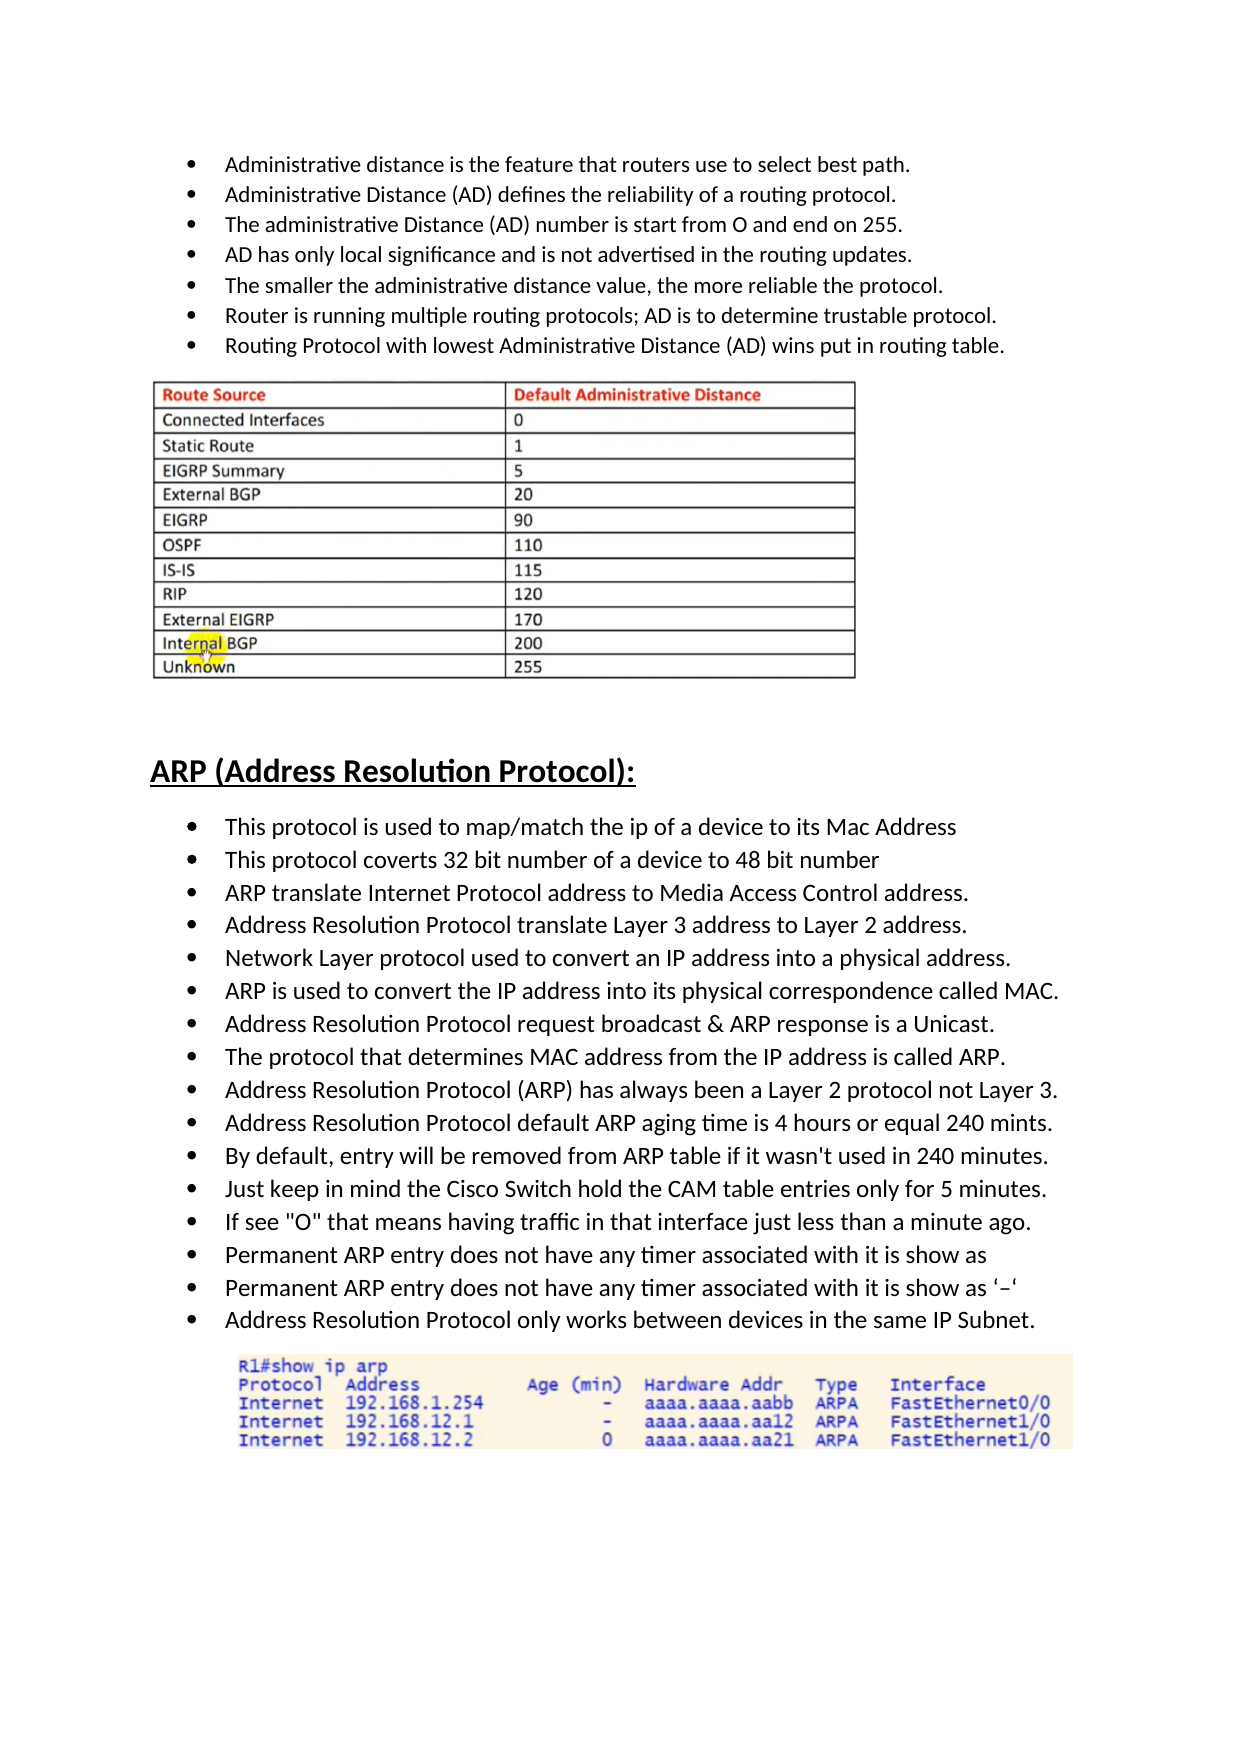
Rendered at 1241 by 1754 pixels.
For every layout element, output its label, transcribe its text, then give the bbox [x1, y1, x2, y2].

list The administrative Distance (AD) number is start from O and end on 255. [187, 210, 1090, 238]
list Just keep in mind the Cisco Switch hold the CAM table entries only for 5 minutes. [187, 1173, 1090, 1203]
list ARP translate Internet Protocol address to Media Access Control address. [187, 877, 1090, 907]
list Address Resolution Protocol translate Layer 3 address to Layer 2 address. [187, 909, 1090, 940]
list If see "O" that means having traffic in that interface just less than a minute ago. [187, 1206, 1090, 1236]
list Administrative distance is the feature that routers use to select best path. [187, 150, 1090, 178]
list Address Resolution Protocol only works between devices in the same IP Subnet. [187, 1304, 1090, 1335]
list Permanent ARP entry does not have any timer associated with it is show as [187, 1239, 1090, 1269]
list Address Resolution Protocol request broadcast & ARP response is a Unicast. [187, 1008, 1090, 1039]
list Router is running multiple routing protocols; AD is to determine trustable protocol. [187, 301, 1090, 329]
list Routing Protocol with lowest Administrative Distance (AD) wins put in routing table. [187, 331, 1090, 359]
list AD has only local significance and is not advertised in the routing updates. [187, 241, 1090, 269]
list ARP is used to convert the IP address into its physical correspondence called MAC. [187, 975, 1090, 1006]
list Address Resolution Protocol default ARP aging time is 4 hours or equal 240 mints. [187, 1107, 1090, 1138]
list The smaller the administrative distance value, the more reliable the protocol. [187, 271, 1090, 299]
picture [237, 1354, 1074, 1449]
list By default, entry will be removed from ARP table if it wasn't used in 240 minutes. [187, 1140, 1090, 1171]
list Address Resolution Protocol (ARP) has always been a Layer 2 protocol not Layer 3. [187, 1074, 1090, 1105]
text ARP (Address Resolution Protocol): [150, 750, 1090, 791]
list The protocol that determines MAC address from the IP address is called ARP. [187, 1041, 1090, 1072]
list Network Layer protocol used to convert an IP address into a physical address. [187, 942, 1090, 973]
picture [150, 378, 858, 679]
list This protocol coverts 32 bit number of a device to 48 bit number [187, 844, 1090, 874]
list Permanent ARP entry does not have any timer associated with it is show as ‘–‘ [187, 1272, 1090, 1302]
list This protocol is used to map/match the ip of a device to its Mac Address [187, 811, 1090, 841]
list Administrative Distance (AD) defines the reliability of a routing protocol. [187, 180, 1090, 208]
